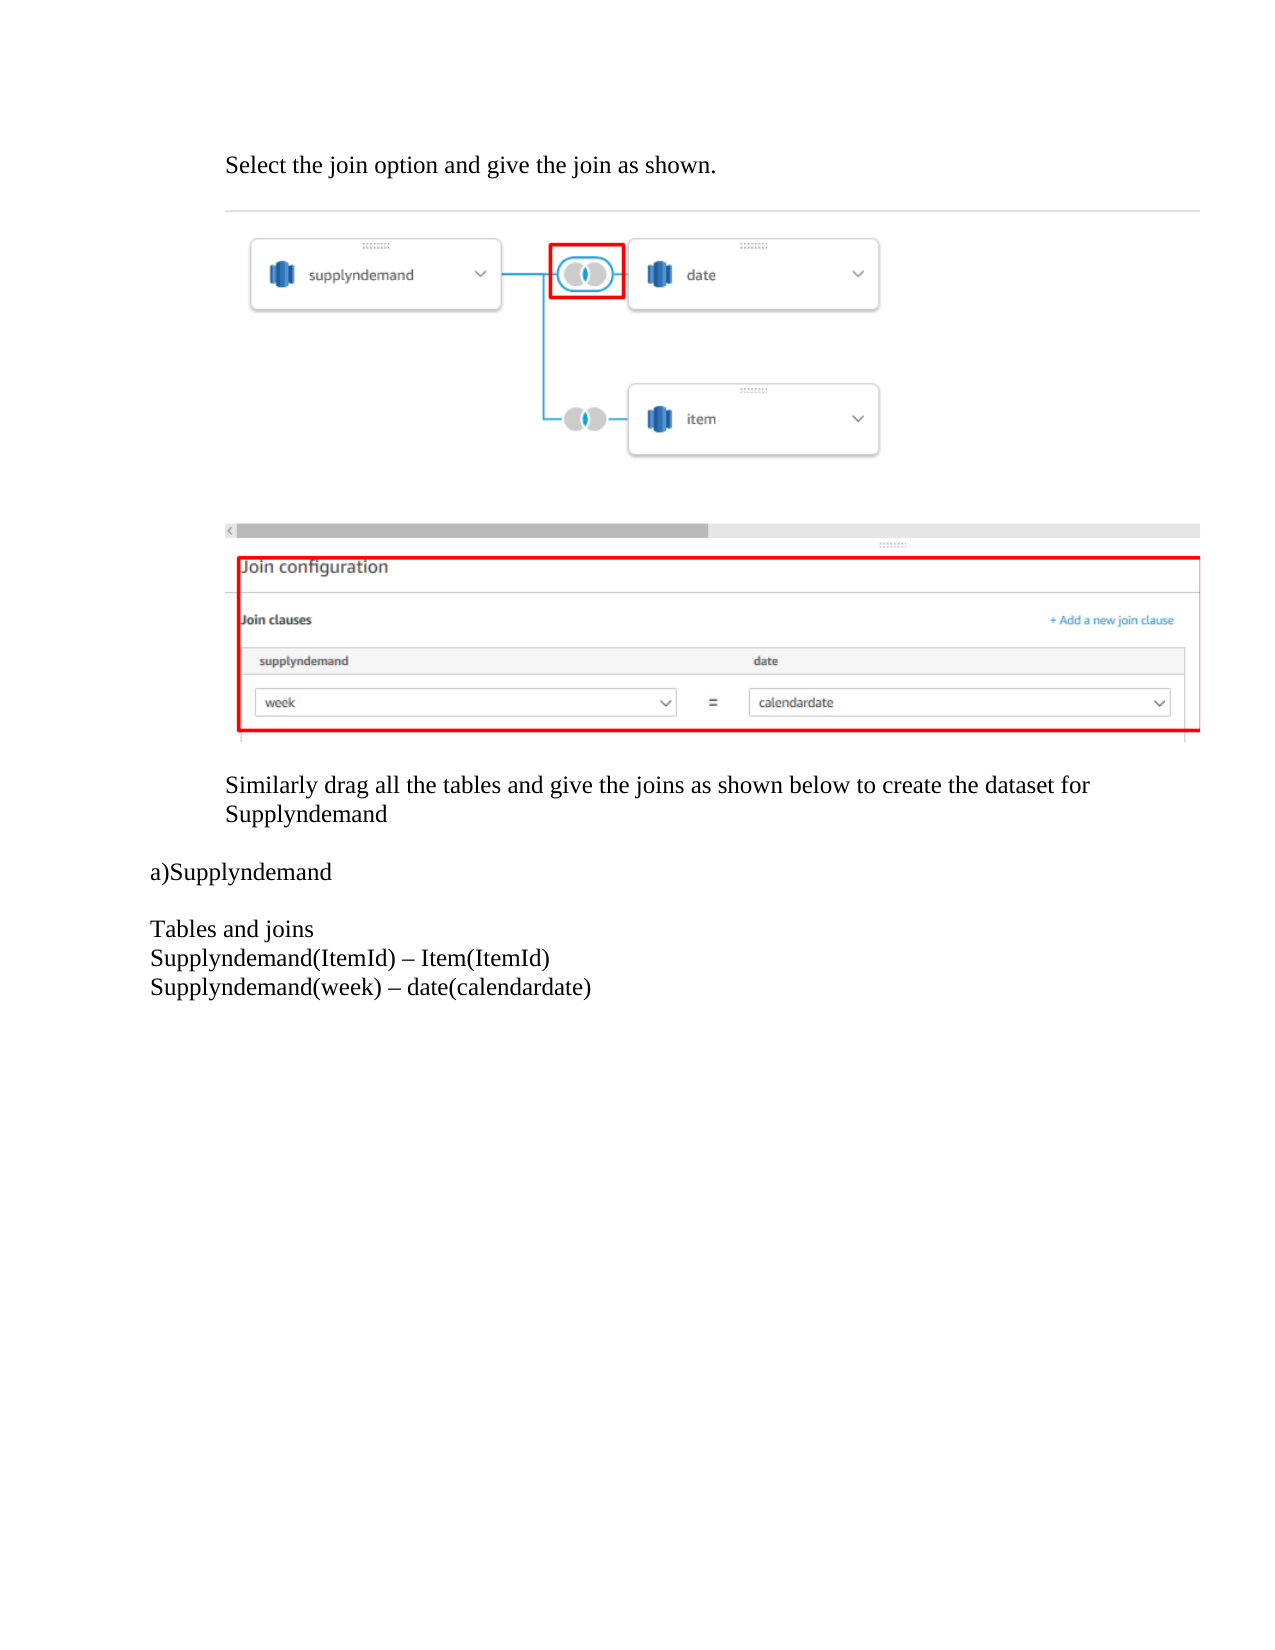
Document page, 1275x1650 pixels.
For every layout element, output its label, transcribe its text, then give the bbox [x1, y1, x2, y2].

text a)Supplyndemand [150, 857, 1125, 885]
list Select the join option and give the join as shown. [225, 150, 1125, 179]
text Tables and joins [150, 914, 1125, 943]
text Supplyndemand(week) – date(calendardate) [150, 972, 1125, 1000]
list Similarly drag all the tables and give the joins as shown below to create the dataset for Supplyndemand [225, 770, 1125, 828]
picture [225, 207, 1200, 742]
text Supplyndemand(ItemId) – Item(ItemId) [150, 943, 1125, 972]
